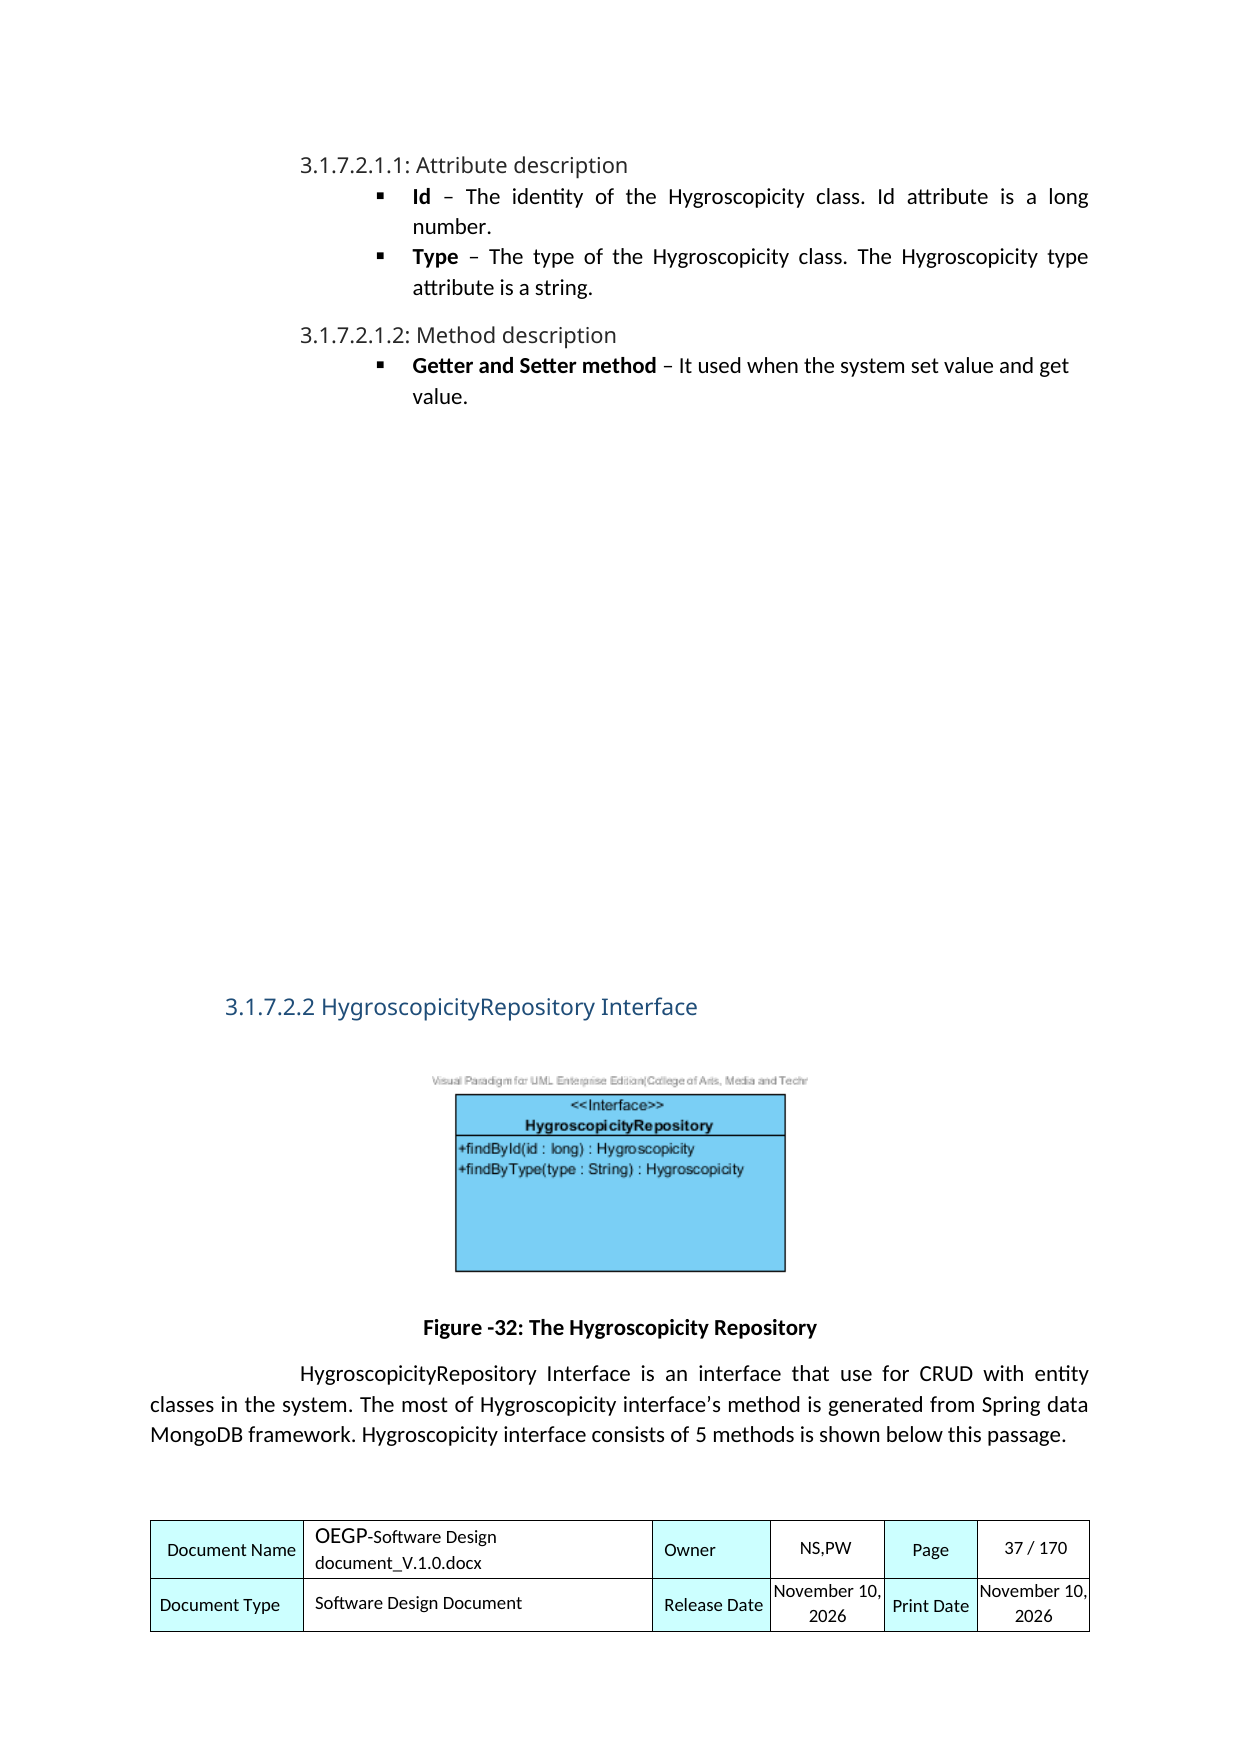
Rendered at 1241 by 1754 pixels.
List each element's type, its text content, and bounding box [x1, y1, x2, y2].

list Type – The type of the Hygroscopicity class. The Hygroscopicity type attribute is a string. [375, 242, 1090, 301]
text Figure -32: The Hygroscopicity Repository [150, 1313, 1090, 1341]
picture [432, 1071, 808, 1294]
list Id – The identity of the Hygroscopicity class. Id attribute is a long number. [375, 182, 1090, 240]
subtitle 3.1.7.2.2 HygroscopicityRepository Interface [150, 991, 1090, 1022]
text HygroscopicityRepository Interface is an interface that use for CRUD with entity classes in the system. The most of Hygroscopicity interface’s method is generated from Spring data MongoDB framework. Hygroscopicity interface consists of 5 methods is shown below this passage. [150, 1359, 1090, 1448]
subtitle 3.1.7.2.1.2: Method description [262, 319, 1090, 349]
list Getter and Setter method – It used when the system set value and get value. [375, 352, 1090, 410]
subtitle 3.1.7.2.1.1: Attribute description [225, 150, 1090, 180]
